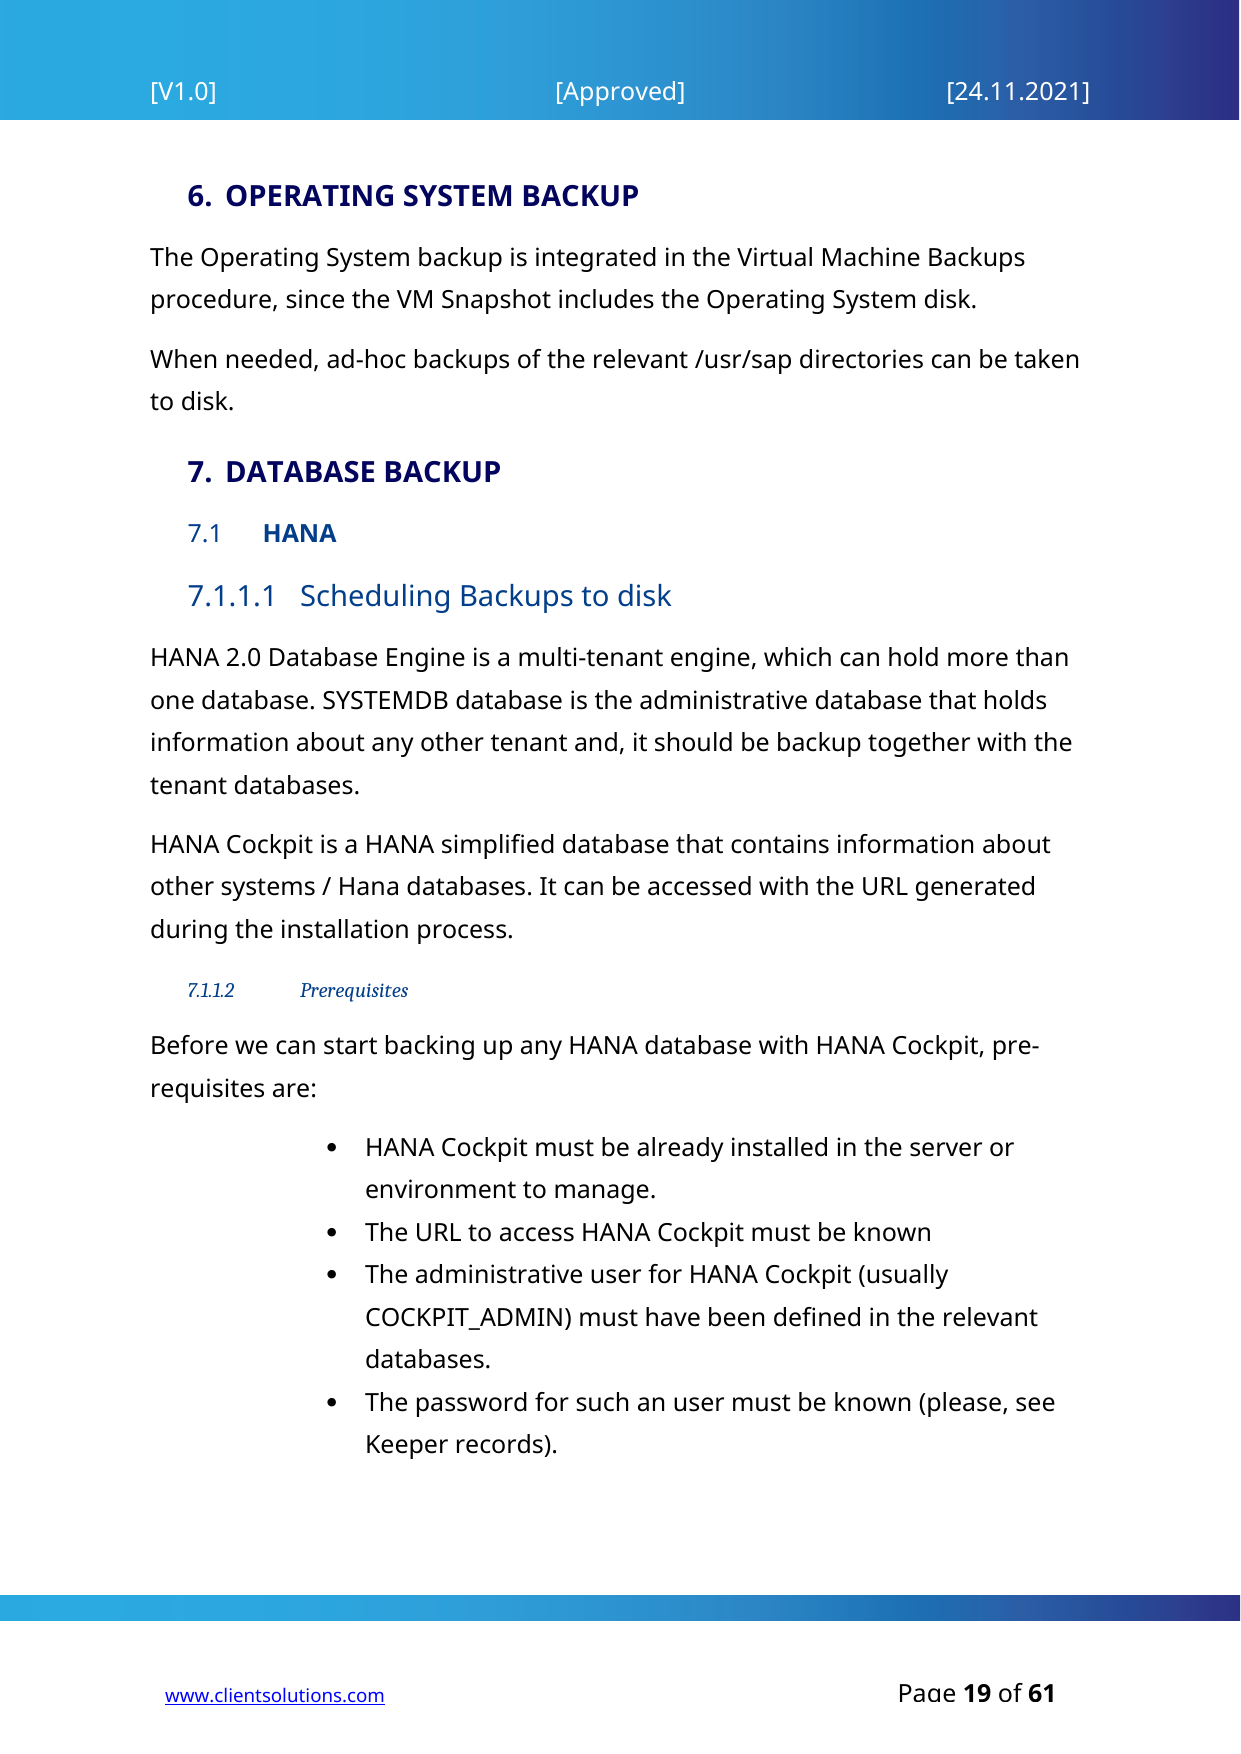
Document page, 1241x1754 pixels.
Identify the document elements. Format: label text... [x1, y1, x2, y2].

subtitle Scheduling Backups to disk [187, 575, 1090, 615]
subtitle OPERATING SYSTEM BACKUP [187, 175, 1090, 215]
list The URL to access HANA Cockpit must be known [327, 1214, 1090, 1249]
list The password for such an user must be known (please, see Keeper records). [327, 1384, 1090, 1461]
text The Operating System backup is integrated in the Virtual Machine Backups procedure, since the VM Snapshot includes the Operating System disk. [150, 240, 1090, 316]
text When needed, ad-hoc backups of the relevant /usr/sap directories can be taken to disk. [150, 341, 1090, 418]
subtitle DATABASE BACKUP [187, 451, 1090, 491]
text Before we can start backing up any HANA database with HANA Cockpit, pre-requisites are: [150, 1028, 1090, 1104]
subtitle HANA [187, 516, 1090, 550]
text HANA 2.0 Database Engine is a multi-tenant engine, which can hold more than one database. SYSTEMDB database is the administrative database that holds information about any other tenant and, it should be backup together with the tenant databases. [150, 640, 1090, 801]
list The administrative user for HANA Cockpit (usually COCKPIT_ADMIN) must have been defined in the relevant databases. [327, 1257, 1090, 1376]
picture [0, 0, 1240, 120]
picture [0, 1595, 1241, 1621]
subtitle Prerequisites [187, 979, 1090, 1003]
text HANA Cockpit is a HANA simplified database that contains information about other systems / Hana databases. It can be accessed with the URL generated during the installation process. [150, 826, 1090, 946]
list HANA Cockpit must be already installed in the server or environment to manage. [327, 1129, 1090, 1206]
